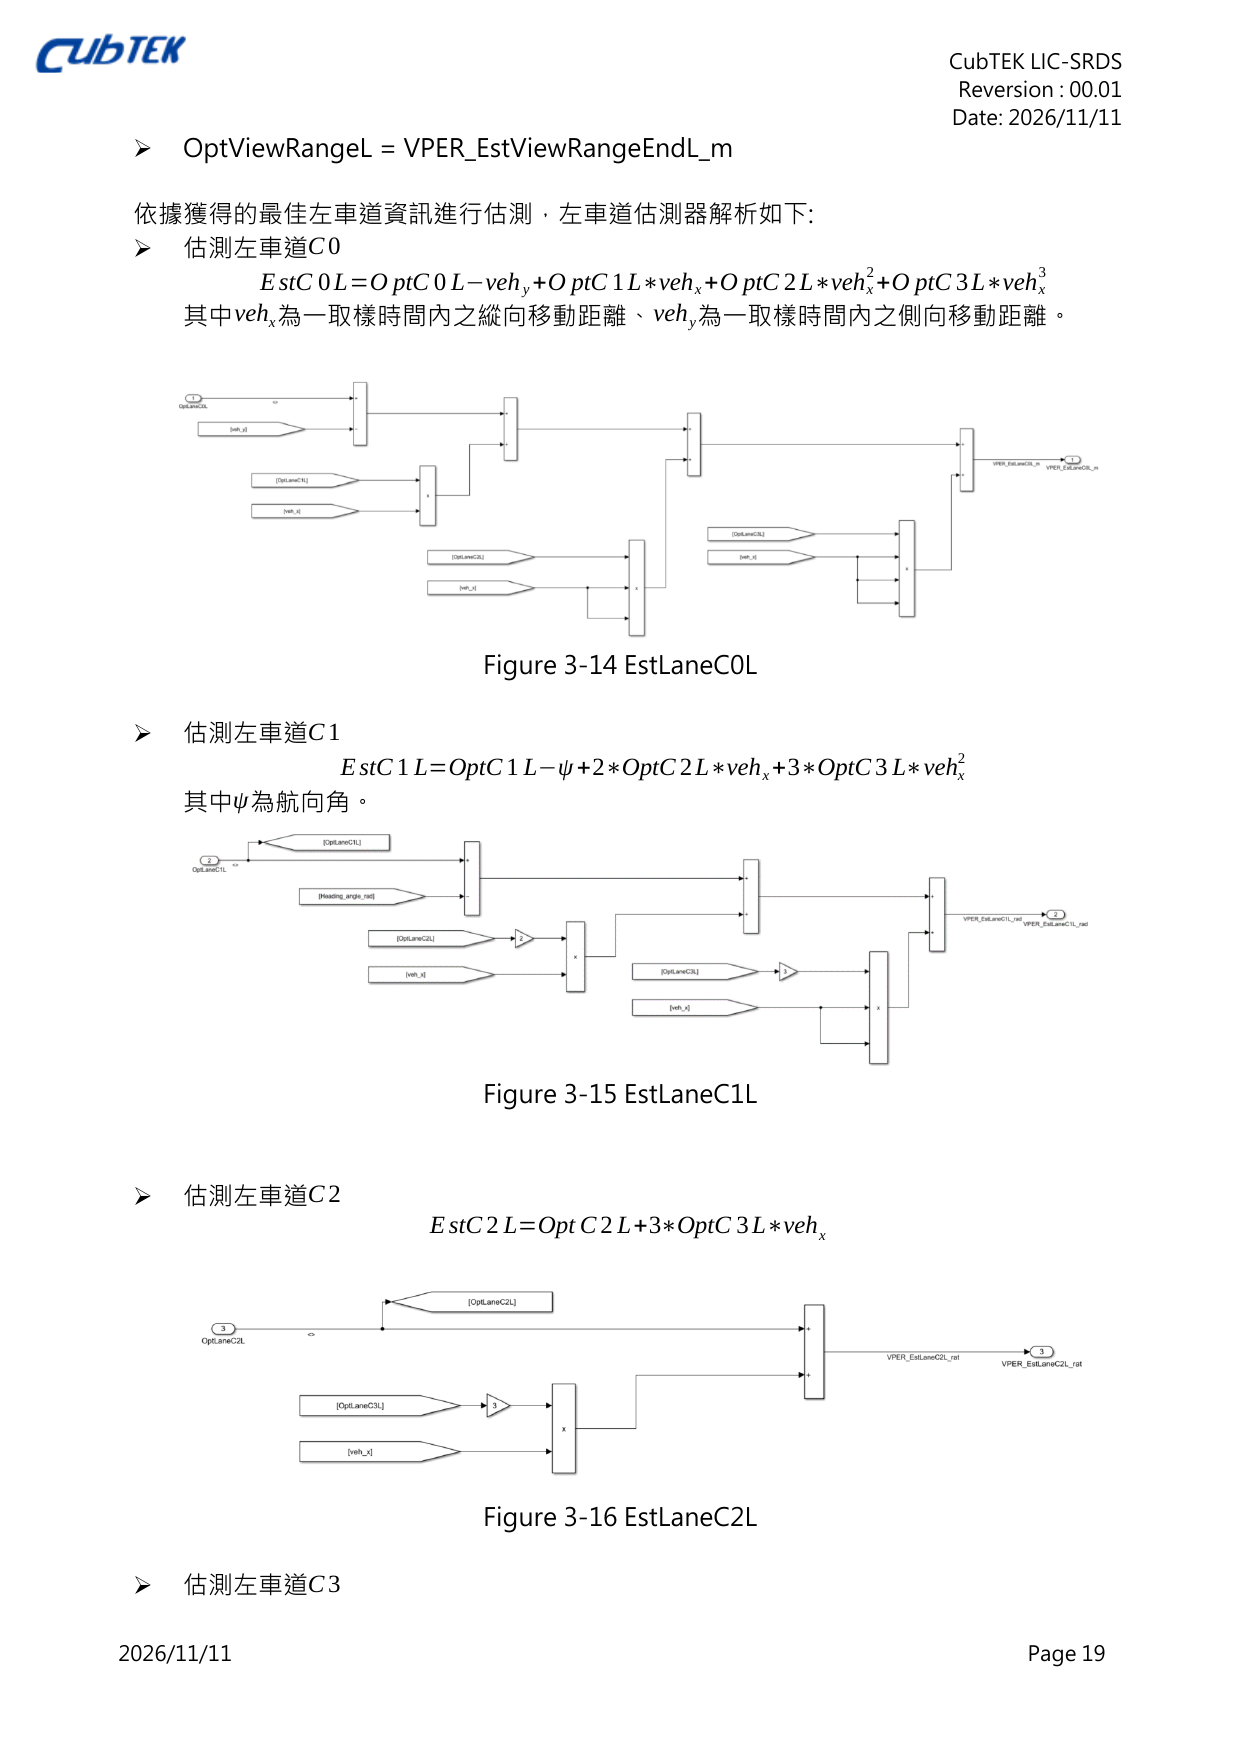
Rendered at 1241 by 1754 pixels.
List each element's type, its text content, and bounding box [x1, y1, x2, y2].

text Figure 3-16 EstLaneC2L [118, 1493, 1122, 1534]
list 估測左車道 [133, 716, 1122, 749]
picture [178, 364, 1099, 642]
list 估測左車道 [133, 1178, 1122, 1211]
picture [187, 817, 1091, 1070]
text Figure 3-14 EstLaneC0L [118, 641, 1122, 683]
picture [192, 1277, 1085, 1493]
text Figure 3-15 EstLaneC1L [118, 1070, 1122, 1112]
text 依據獲得的最佳左車道資訊進行估測，左車道估測器解析如下: [133, 197, 1122, 230]
picture [28, 25, 188, 71]
list 估測左車道 [133, 230, 1122, 263]
text 其中為一取樣時間內之縱向移動距離、為一取樣時間內之側向移動距離。 [183, 298, 1122, 331]
list 估測左車道 [133, 1567, 1122, 1601]
text 其中為航向角。 [183, 784, 1122, 817]
list OptViewRangeL = VPER_EstViewRangeEndL_m [133, 130, 1122, 164]
